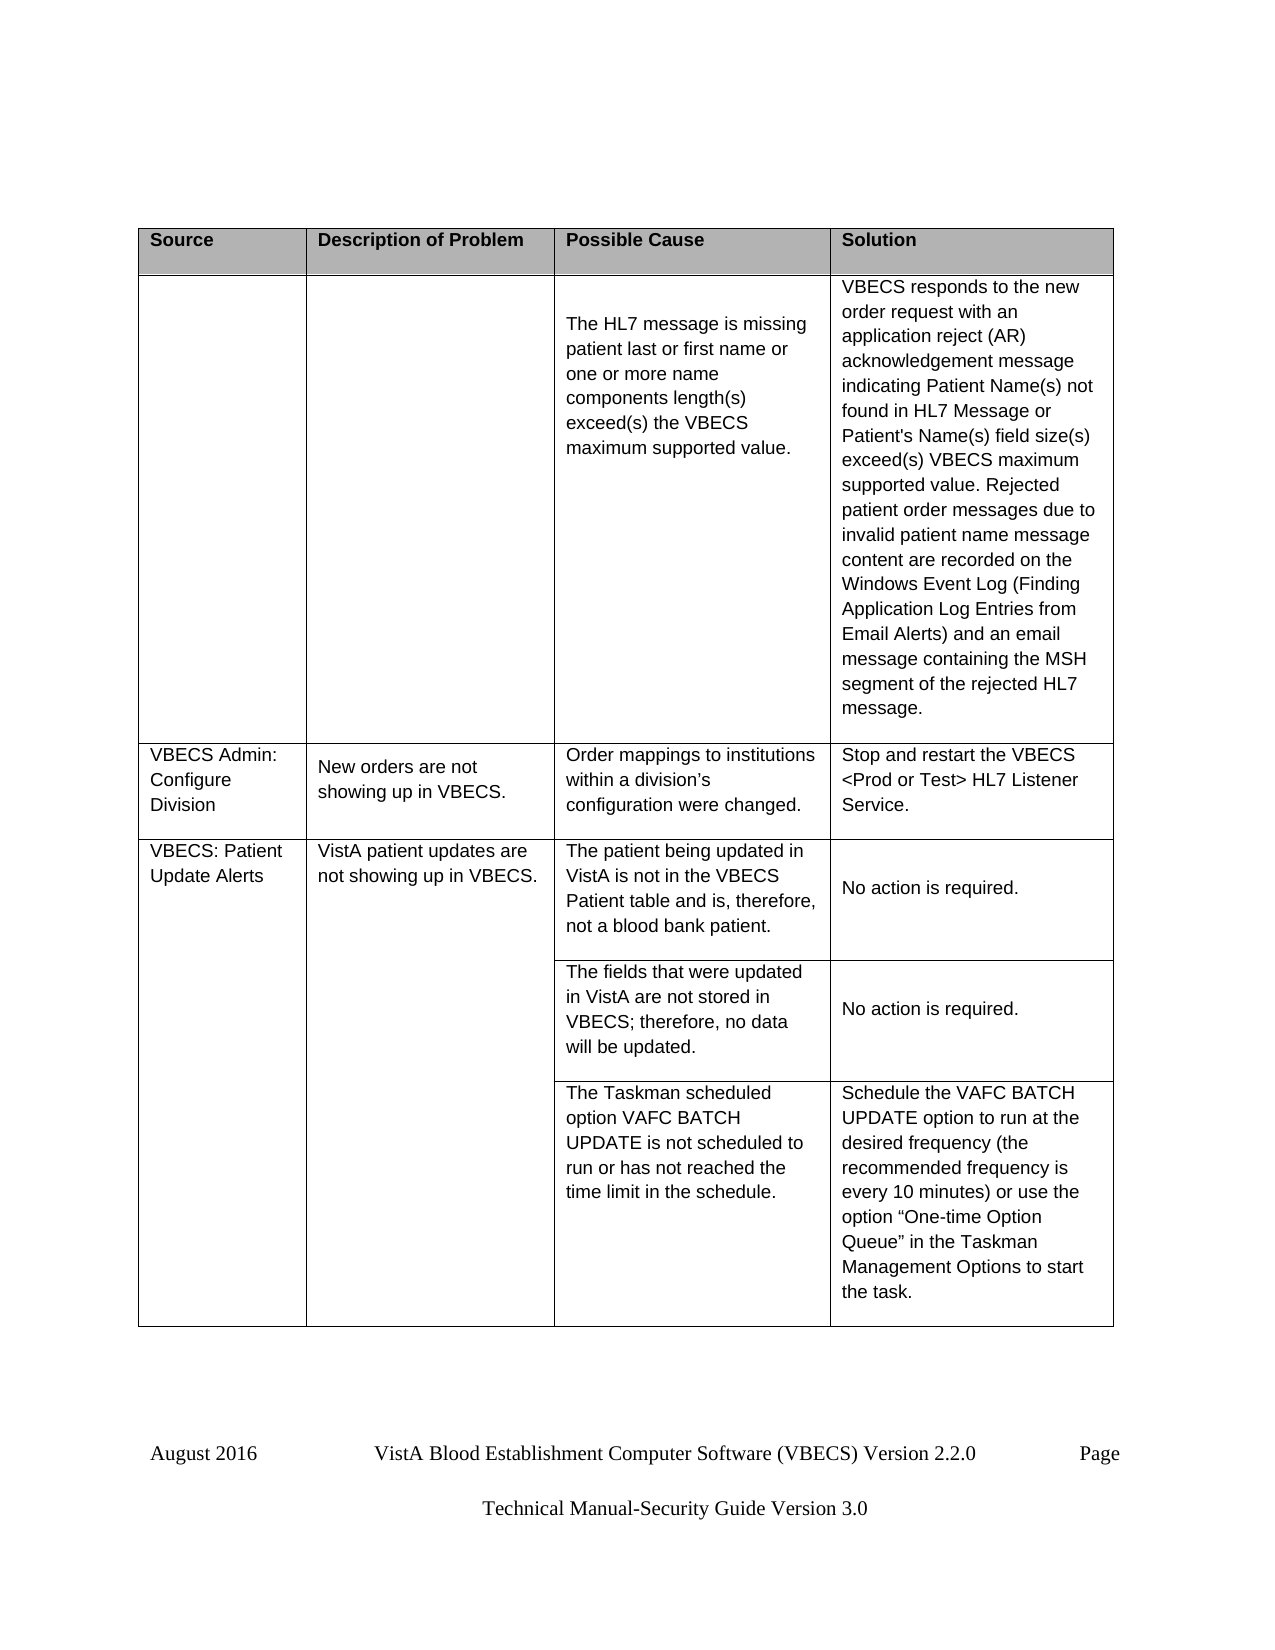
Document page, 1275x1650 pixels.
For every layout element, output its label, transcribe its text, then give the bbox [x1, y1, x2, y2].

table_cell No action is required. [831, 961, 1113, 1081]
table_cell No action is required. [831, 840, 1113, 960]
table_cell The fields that were updated in VistA are not stored in VBECS; therefore, no data will be updated. [555, 961, 830, 1081]
table_cell VistA patient updates are not showing up in VBECS. [307, 840, 554, 1326]
table_cell New orders are not showing up in VBECS. [307, 744, 554, 839]
table_cell Order mappings to institutions within a division’s configuration were changed. [555, 744, 830, 839]
table_cell Schedule the VAFC BATCH UPDATE option to run at the desired frequency (the recommended frequency is every 10 minutes) or use the option “One-time Option Queue” in the Taskman Management Options to start the task. [831, 1082, 1113, 1326]
table_cell VBECS responds to the new order request with an application reject (AR) acknowledgement message indicating Patient Name(s) not found in HL7 Message or Patient's Name(s) field size(s) exceed(s) VBECS maximum supported value. Rejected patient order messages due to invalid patient name message content are recorded on the Windows Event Log (Finding Application Log Entries from Email Alerts) and an email message containing the MSH segment of the rejected HL7 message. [831, 276, 1113, 743]
table_cell Stop and restart the VBECS <Prod or Test> HL7 Listener Service. [831, 744, 1113, 839]
table_header Possible Cause [555, 229, 830, 274]
table_cell The Taskman scheduled option VAFC BATCH UPDATE is not scheduled to run or has not reached the time limit in the schedule. [555, 1082, 830, 1326]
table_cell VBECS: Patient Update Alerts [139, 840, 306, 1326]
table_cell VBECS Admin: Configure Division [139, 744, 306, 839]
table_cell The patient being updated in VistA is not in the VBECS Patient table and is, therefore, not a blood bank patient. [555, 840, 830, 960]
table_header Solution [831, 229, 1113, 274]
table_cell The HL7 message is missing patient last or first name or one or more name components length(s) exceed(s) the VBECS maximum supported value. [555, 276, 830, 743]
table_header Source [139, 229, 306, 274]
table_header Description of Problem [307, 229, 554, 274]
